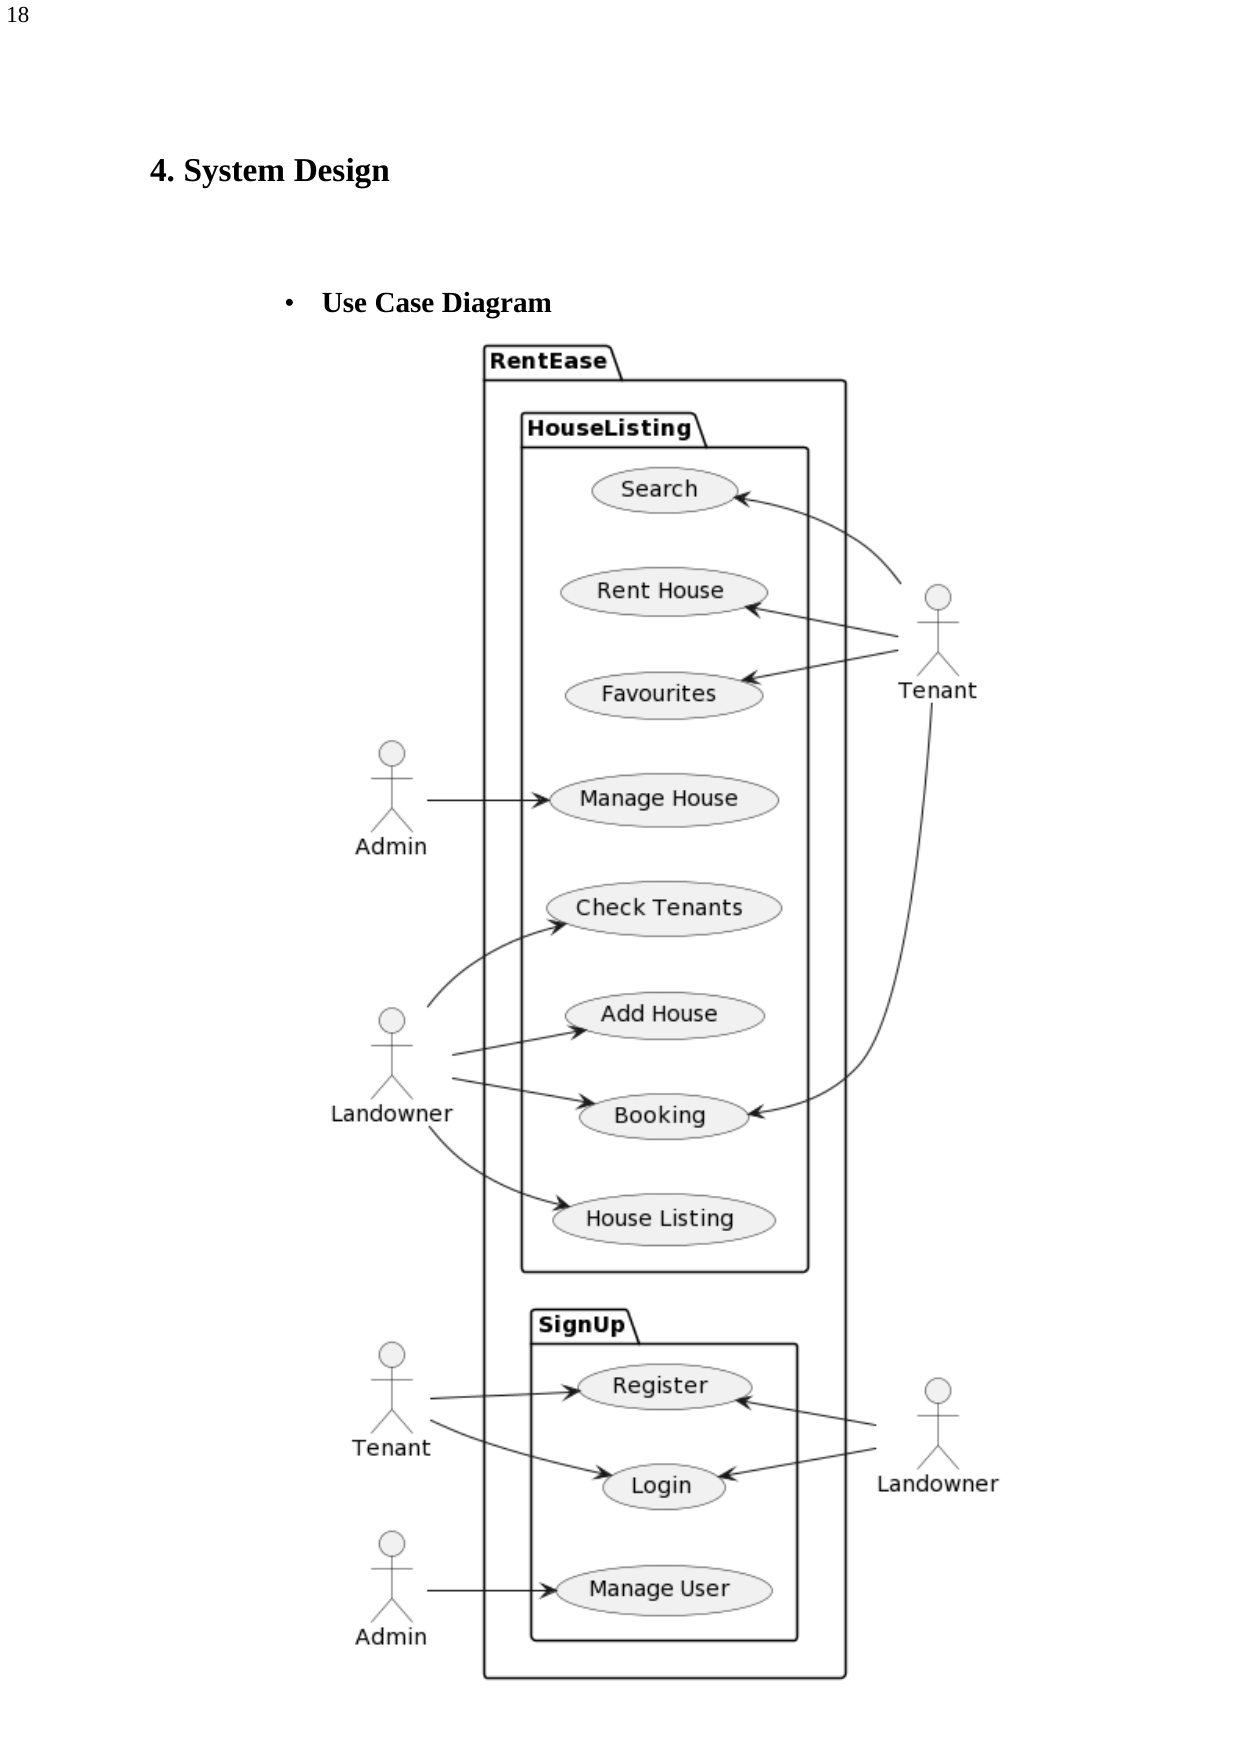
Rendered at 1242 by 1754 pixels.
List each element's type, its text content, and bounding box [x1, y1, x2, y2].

picture [321, 336, 1008, 1687]
subtitle System Design [150, 150, 1192, 188]
subtitle Use Case Diagram [284, 286, 1192, 319]
